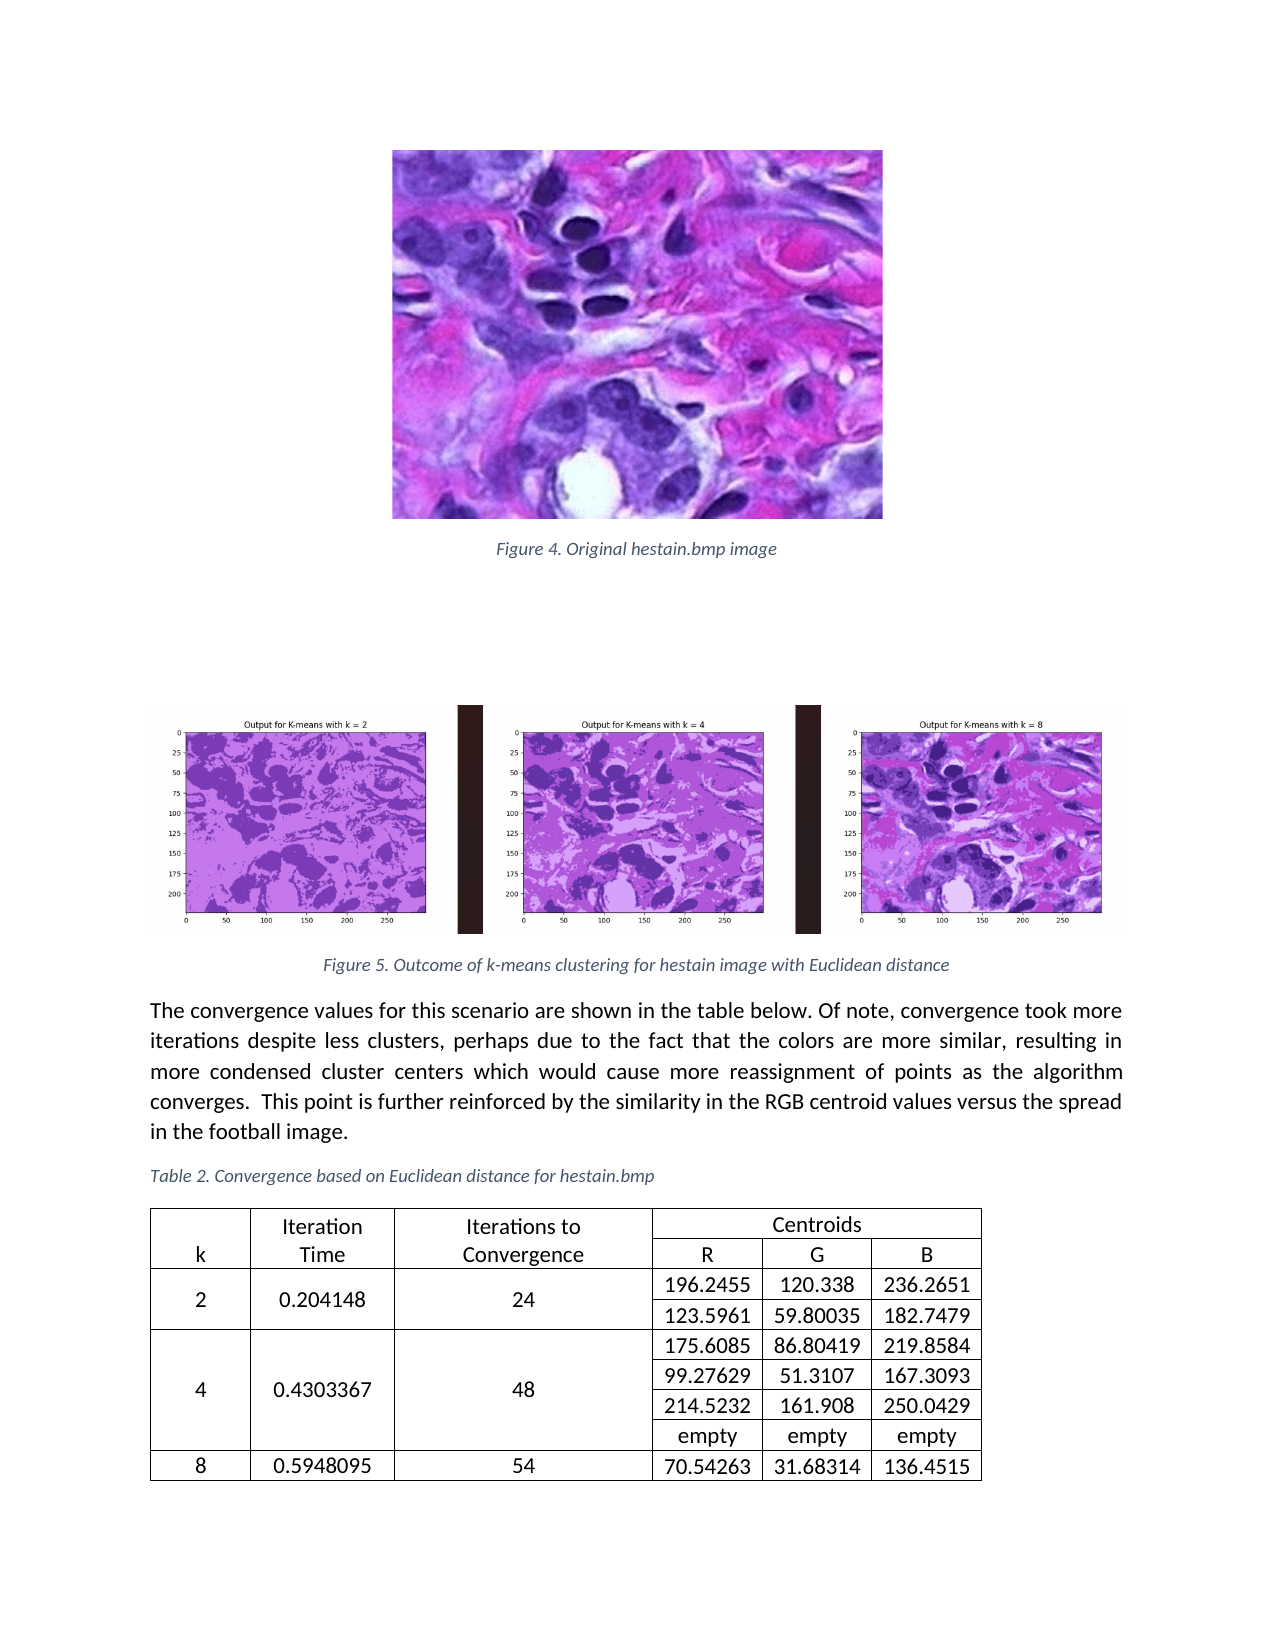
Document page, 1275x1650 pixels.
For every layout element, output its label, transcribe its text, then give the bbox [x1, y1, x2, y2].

picture [392, 150, 883, 519]
table_cell 123.5961 [653, 1300, 762, 1329]
table_header Iteration Time [251, 1209, 394, 1268]
table_cell 250.0429 [872, 1390, 981, 1419]
table_cell 0.5948095 [251, 1451, 394, 1480]
table_cell 86.80419 [763, 1330, 871, 1359]
table_cell 120.338 [763, 1269, 871, 1298]
table_cell B [872, 1239, 981, 1268]
table_header Iterations to Convergence [395, 1209, 652, 1268]
table_cell 59.80035 [763, 1300, 871, 1329]
table_cell 196.2455 [653, 1269, 762, 1298]
table_cell 0.4303367 [251, 1330, 394, 1449]
table_cell 161.908 [763, 1390, 871, 1419]
table_cell 51.3107 [763, 1360, 871, 1389]
table_cell 175.6085 [653, 1330, 762, 1359]
table_cell empty [872, 1420, 981, 1449]
table_cell 8 [151, 1451, 250, 1480]
table_cell 31.68314 [763, 1451, 871, 1480]
table_cell 182.7479 [872, 1300, 981, 1329]
table_cell 54 [395, 1451, 652, 1480]
table_cell 70.54263 [653, 1451, 762, 1480]
picture [150, 705, 1125, 934]
table_cell 4 [151, 1330, 250, 1449]
table_cell 24 [395, 1269, 652, 1329]
table_cell empty [763, 1420, 871, 1449]
table_cell 0.204148 [251, 1269, 394, 1329]
table_header k [151, 1209, 250, 1268]
table_cell 48 [395, 1330, 652, 1449]
text The convergence values for this scenario are shown in the table below. Of note, convergence took more iterations despite less clusters, perhaps due to the fact that the colors are more similar, resulting in more condensed cluster centers which would cause more reassignment of points as the algorithm converges. This point is further reinforced by the similarity in the RGB centroid values versus the spread in the football image. [150, 996, 1125, 1145]
table_cell empty [653, 1420, 762, 1449]
table_header Centroids [653, 1209, 981, 1238]
table_cell 99.27629 [653, 1360, 762, 1389]
table_cell 214.5232 [653, 1390, 762, 1419]
table_cell 136.4515 [872, 1451, 981, 1480]
table_cell G [763, 1239, 871, 1268]
table_cell 167.3093 [872, 1360, 981, 1389]
table_cell 219.8584 [872, 1330, 981, 1359]
table_cell R [653, 1239, 762, 1268]
table_cell 2 [151, 1269, 250, 1329]
table_cell 236.2651 [872, 1269, 981, 1298]
